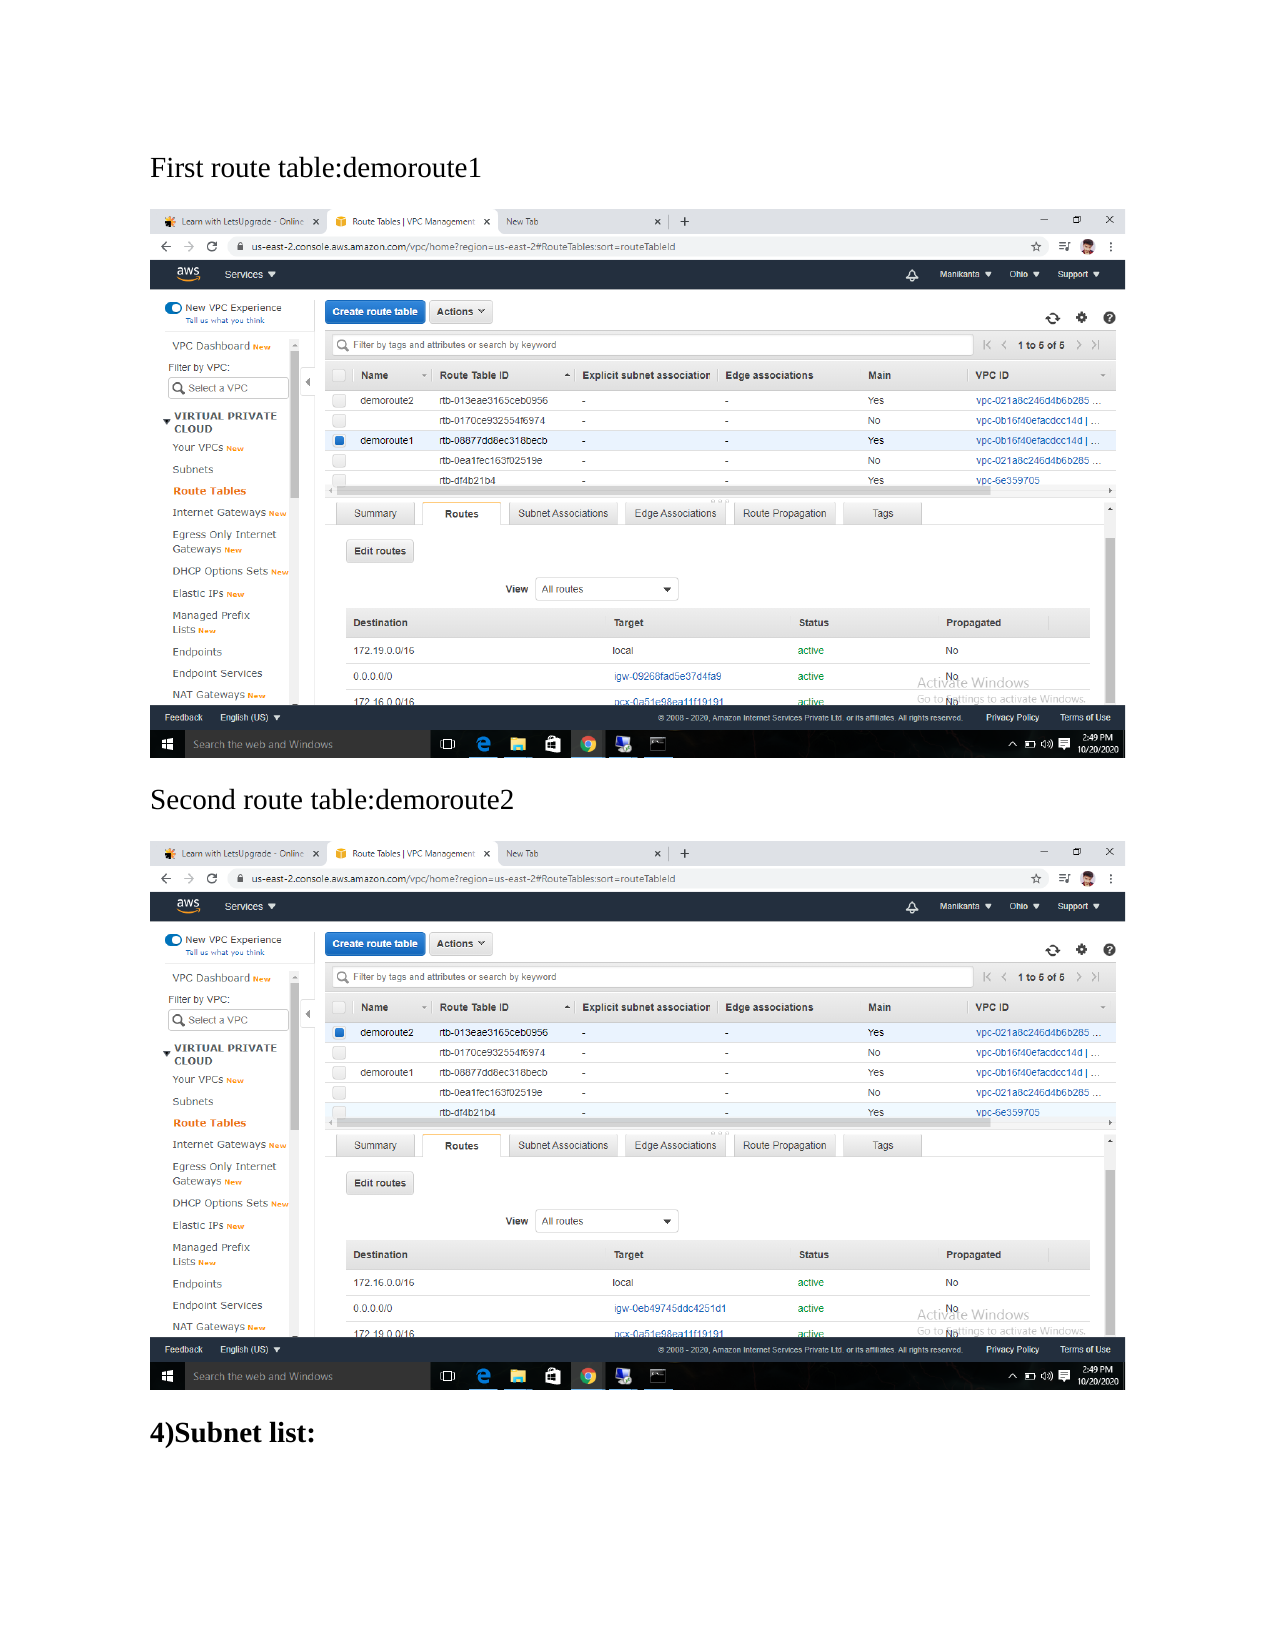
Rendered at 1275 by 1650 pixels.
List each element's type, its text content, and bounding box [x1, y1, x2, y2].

picture [150, 841, 1125, 1390]
text 4)Subnet list: [150, 1415, 1125, 1448]
picture [150, 209, 1125, 758]
text Second route table:demoroute2 [150, 782, 1125, 816]
text First route table:demoroute1 [150, 150, 1125, 183]
